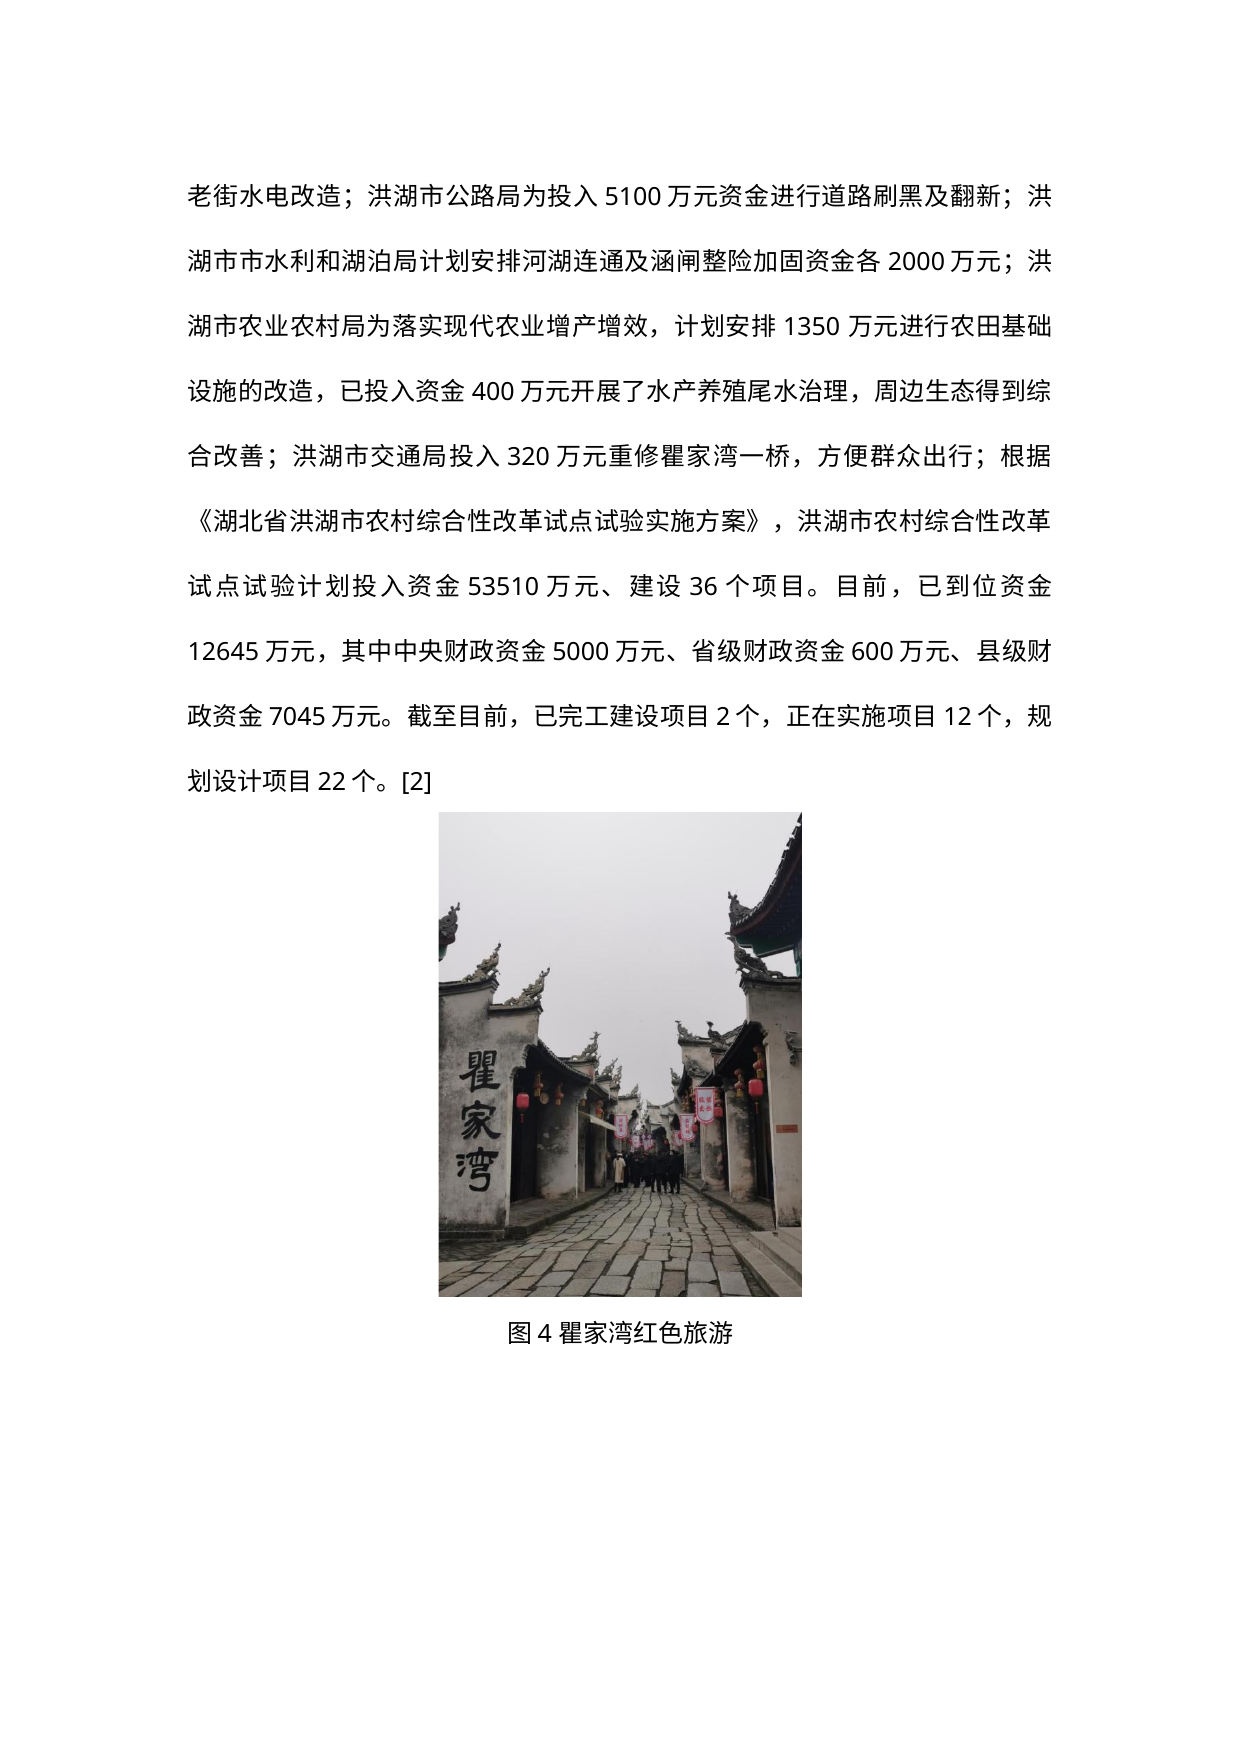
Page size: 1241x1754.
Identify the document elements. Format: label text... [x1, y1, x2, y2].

picture [438, 812, 802, 1297]
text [187, 162, 1053, 812]
text 图4 瞿家湾红色旅游 [187, 1299, 1053, 1364]
